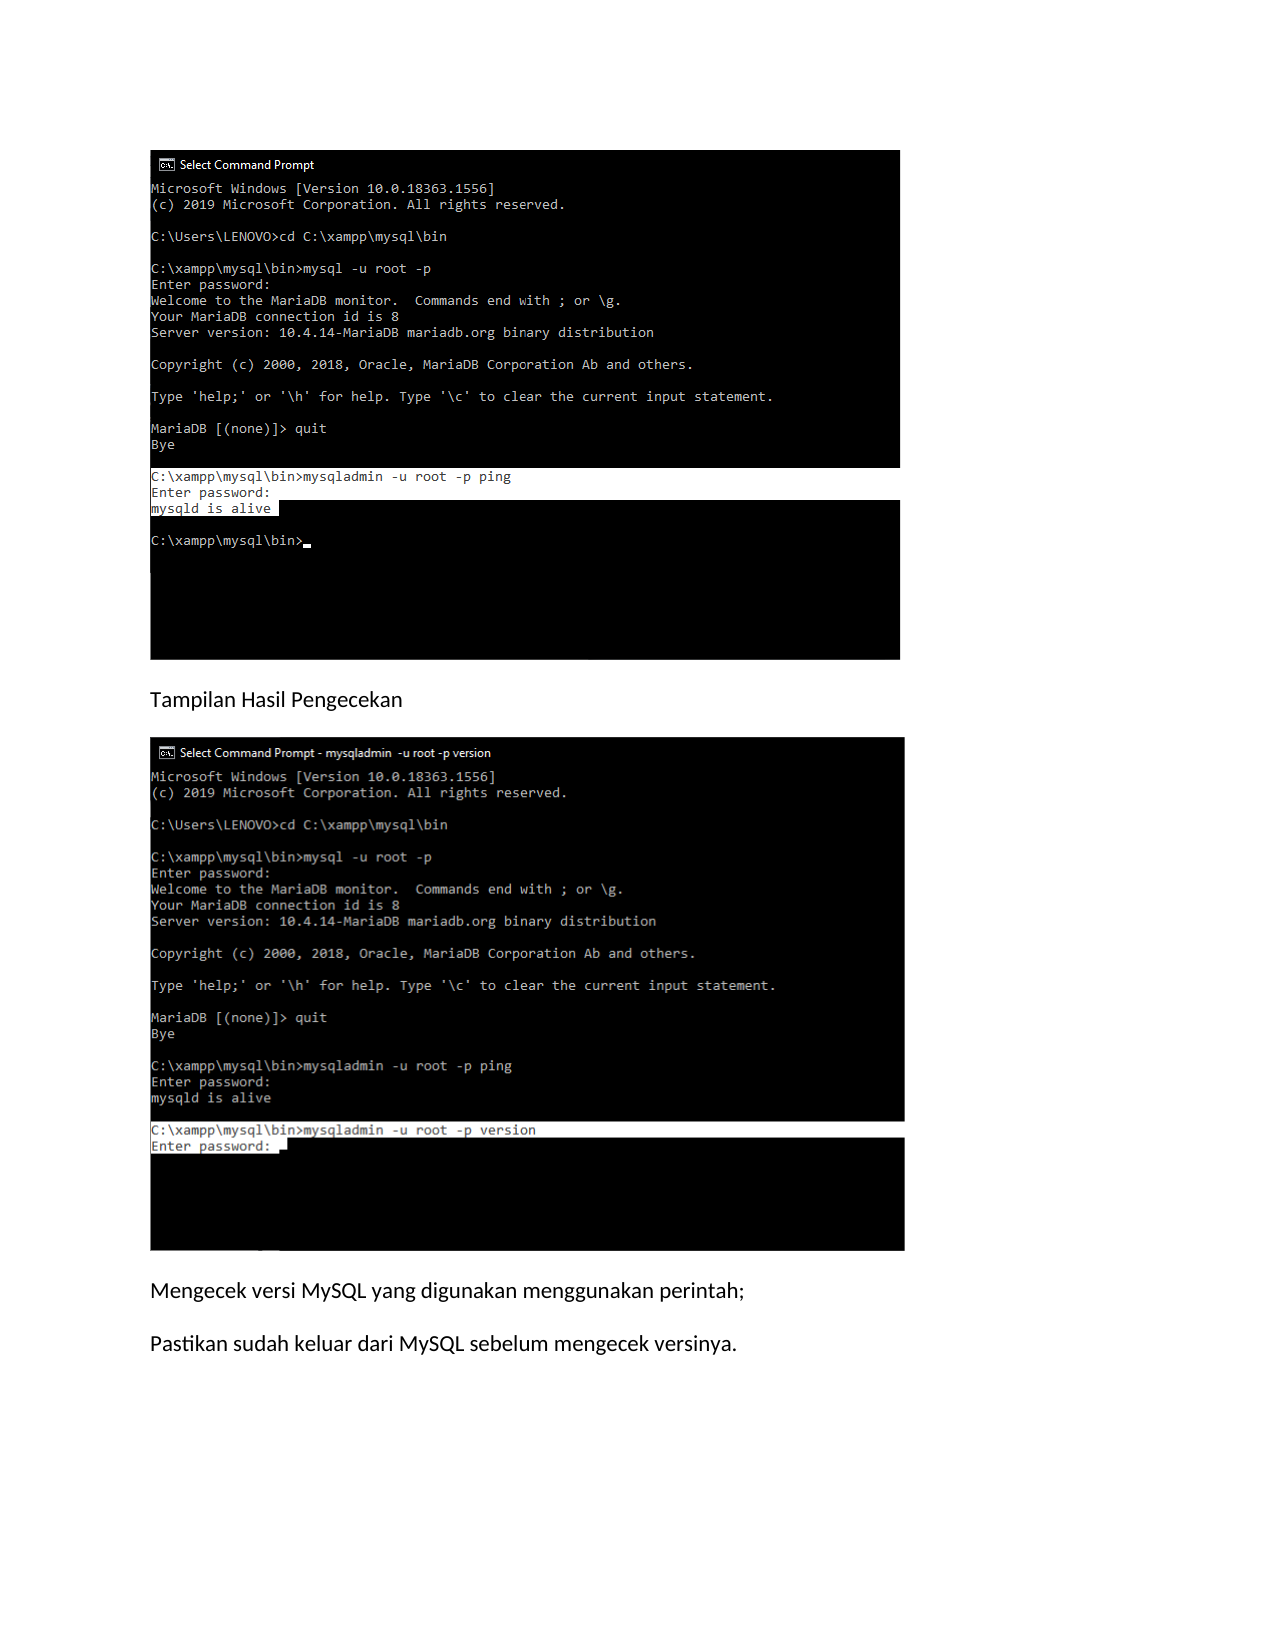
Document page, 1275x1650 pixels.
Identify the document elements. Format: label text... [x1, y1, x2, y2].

text Mengecek versi MySQL yang digunakan menggunakan perintah; [150, 1276, 1125, 1304]
text Pastikan sudah keluar dari MySQL sebelum mengecek versinya. [150, 1329, 1125, 1357]
picture [150, 737, 905, 1251]
picture [150, 150, 901, 660]
text Tampilan Hasil Pengecekan [150, 685, 1125, 713]
